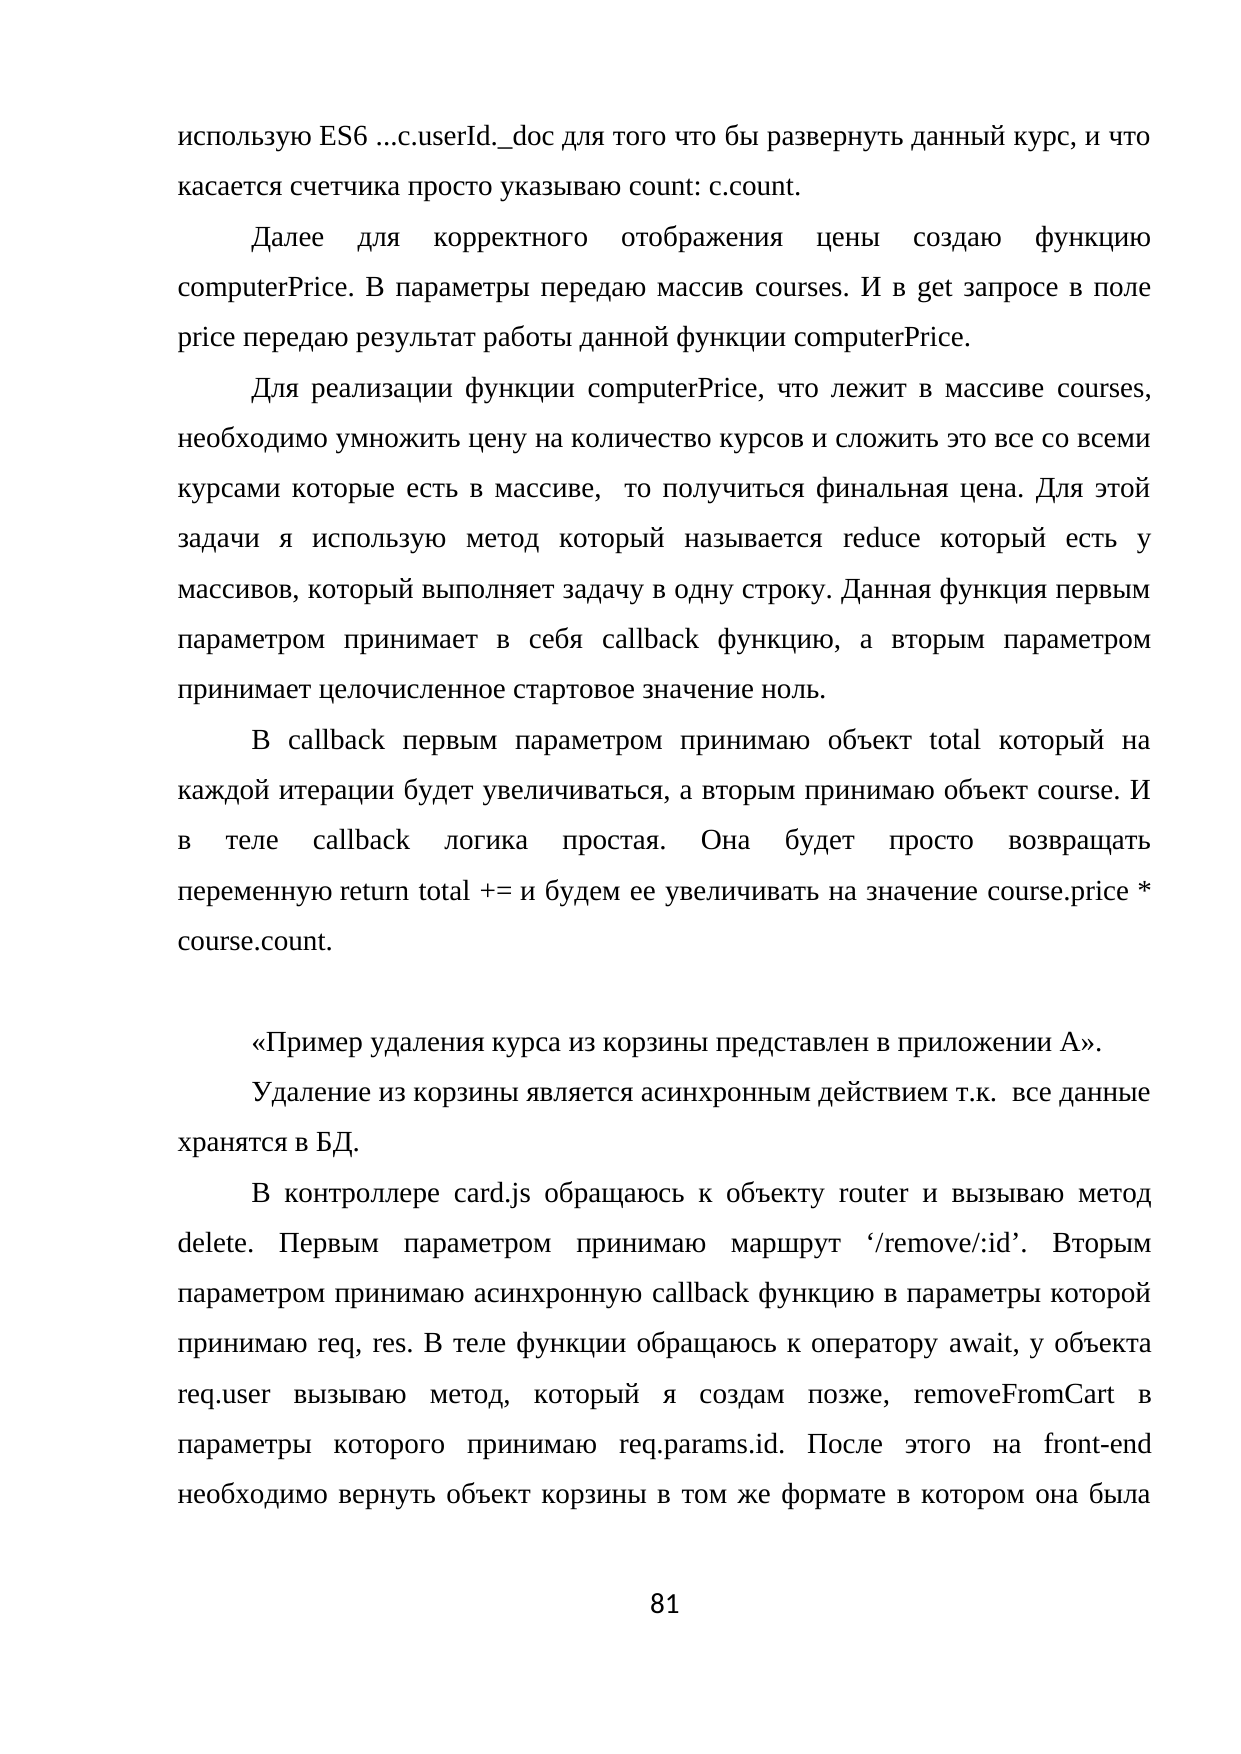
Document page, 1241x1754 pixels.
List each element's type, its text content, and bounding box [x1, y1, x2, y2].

text Удаление из корзины является асинхронным действием т.к. все данные хранятся в БД. [177, 1074, 1152, 1158]
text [177, 118, 1152, 202]
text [177, 1175, 1152, 1510]
text В callback первым параметром принимаю объект total который на каждой итерации будет увеличиваться, а вторым принимаю объект course. И в теле callback логика простая. Она будет просто возвращать переменную return total += и будем ее увеличивать на значение course.price * course.count. [177, 722, 1152, 957]
text «Пример удаления курса из корзины представлен в приложении А». [177, 1024, 1152, 1057]
text Для реализации функции computerPrice, что лежит в массиве courses, необходимо умножить цену на количество курсов и сложить это все со всеми курсами которые есть в массиве, то получиться финальная цена. Для этой задачи я использую метод который называется reduce который есть у массивов, который выполняет задачу в одну строку. Данная функция первым параметром принимает в себя callback функцию, а вторым параметром принимает целочисленное стартовое значение ноль. [177, 370, 1152, 705]
text Далее для корректного отображения цены создаю функцию computerPrice. В параметры передаю массив courses. И в get запросе в поле price передаю результат работы данной функции computerPrice. [177, 219, 1152, 353]
